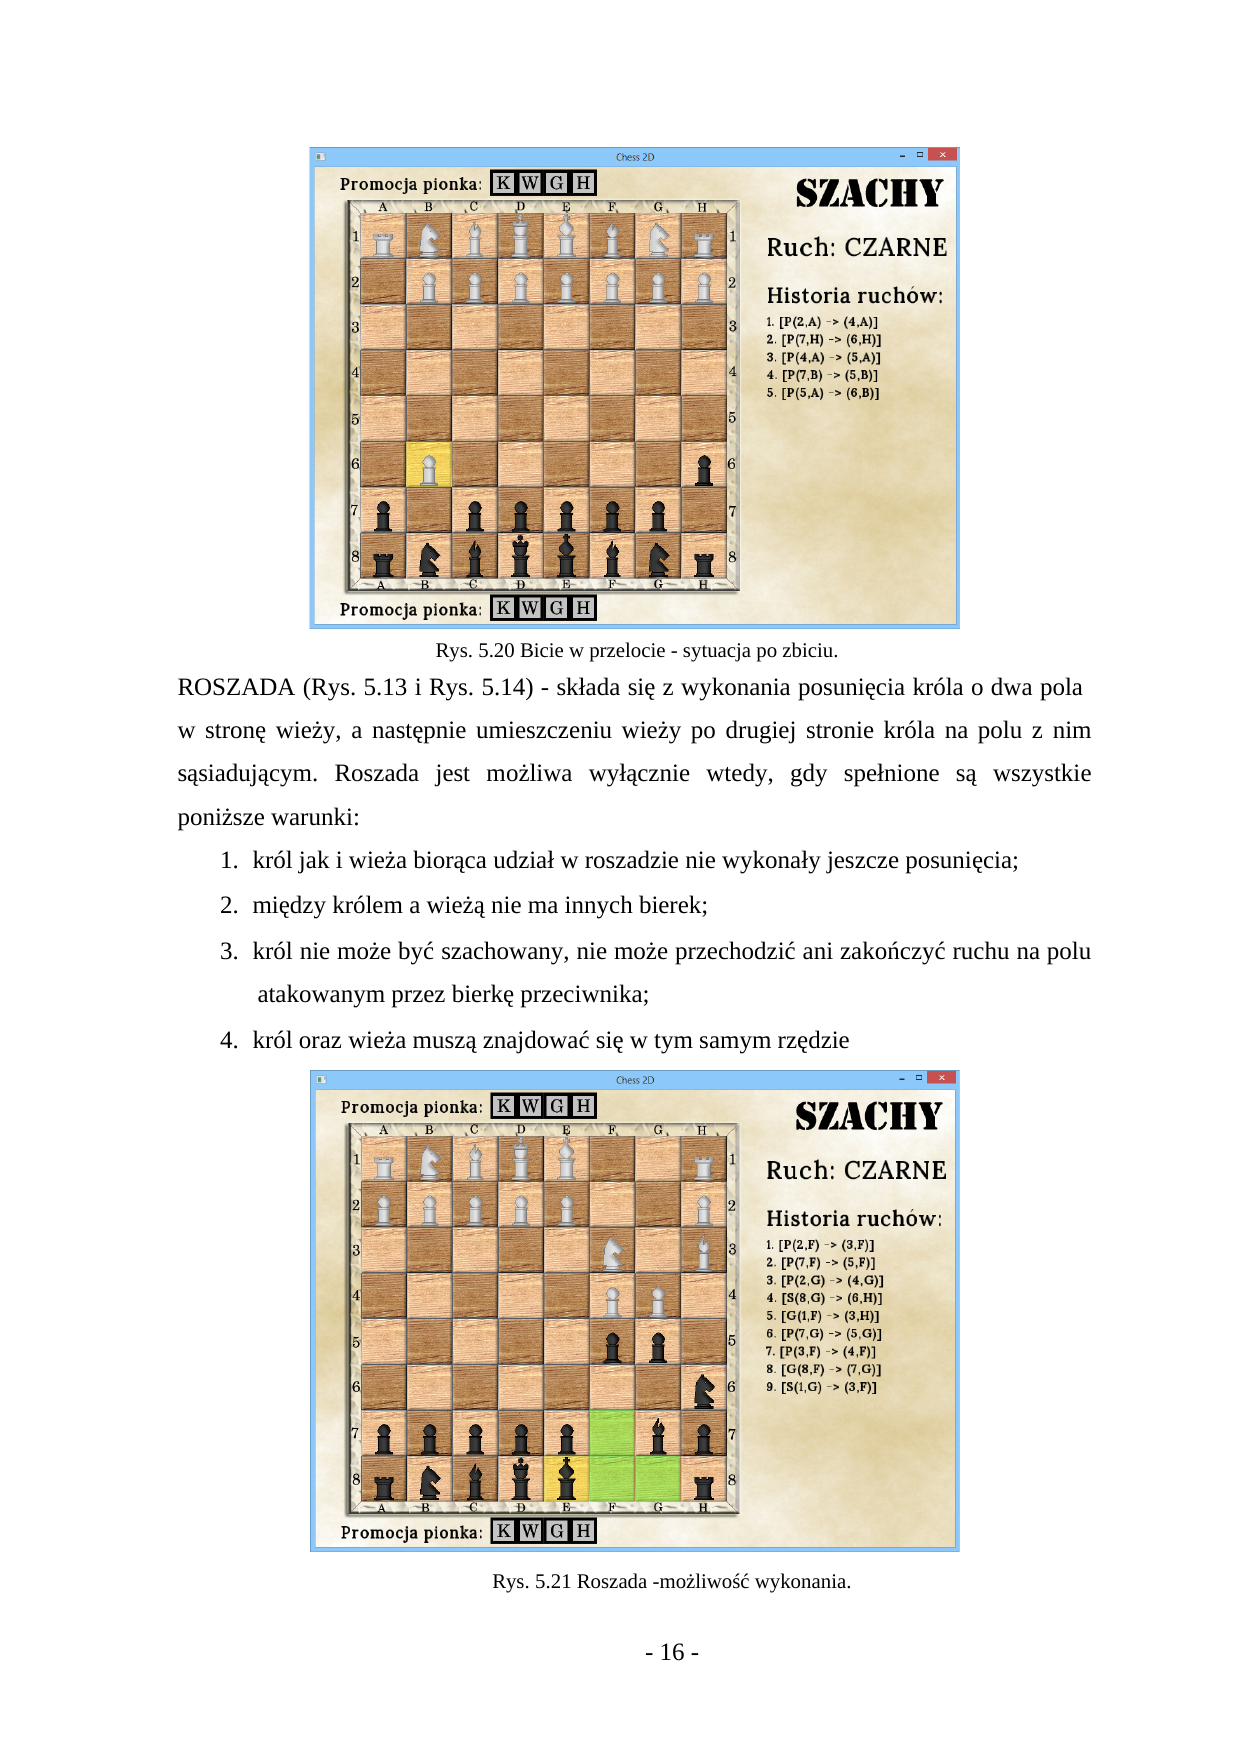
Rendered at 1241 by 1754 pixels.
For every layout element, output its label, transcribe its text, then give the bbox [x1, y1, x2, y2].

picture [310, 1070, 960, 1552]
picture [309, 147, 960, 629]
list król nie może być szachowany, nie może przechodzić ani zakończyć ruchu na polu atakowanym przez bierkę przeciwnika; [220, 936, 1092, 1008]
list król oraz wieża muszą znajdować się w tym samym rzędzie [220, 1025, 1092, 1053]
list król jak i wieża biorąca udział w roszadzie nie wykonały jeszcze posunięcia; [220, 845, 1092, 873]
list między królem a wieżą nie ma innych bierek; [220, 890, 1092, 919]
